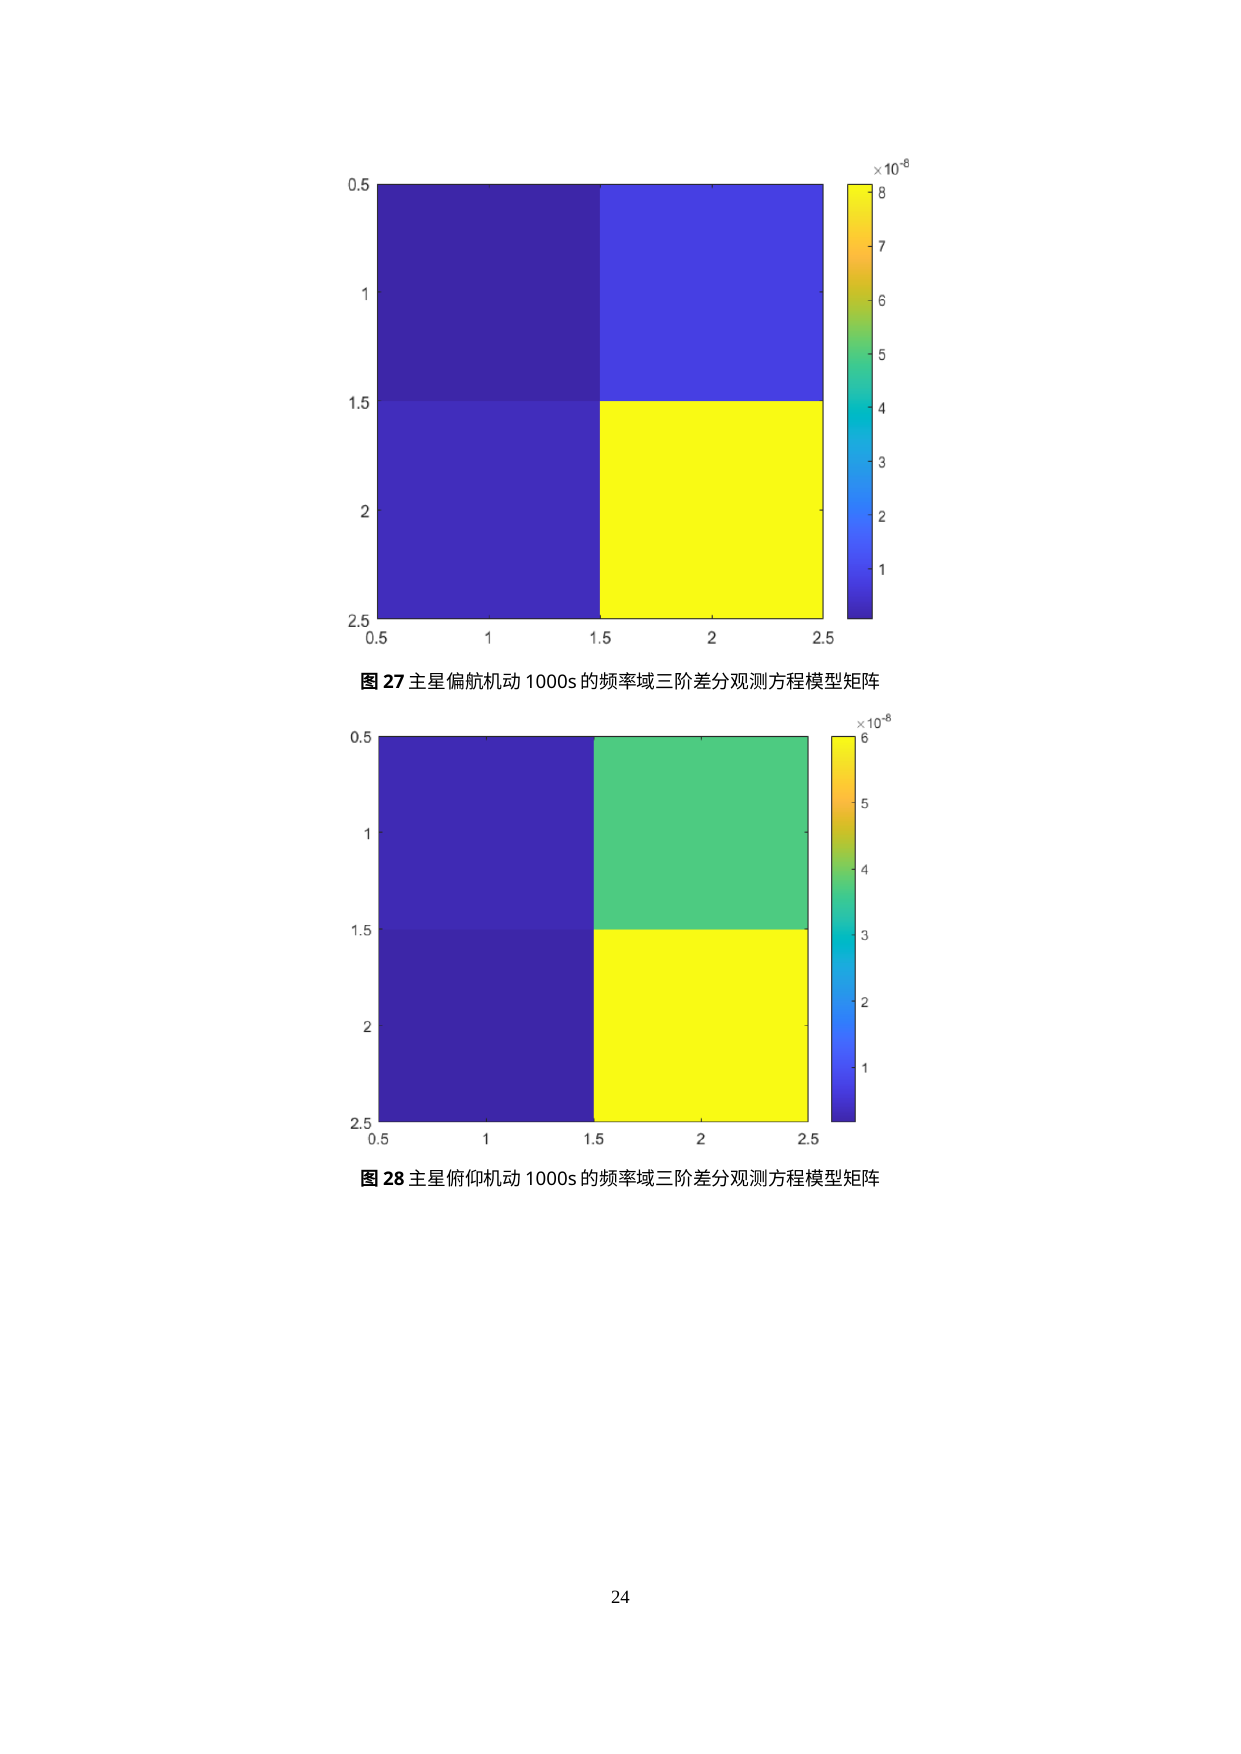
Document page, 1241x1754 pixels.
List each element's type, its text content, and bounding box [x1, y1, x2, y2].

text 图 27 主星偏航机动1000s的频率域三阶差分观测方程模型矩阵 [187, 667, 1053, 694]
text 图 28 主星俯仰机动1000s的频率域三阶差分观测方程模型矩阵 [187, 1163, 1053, 1190]
